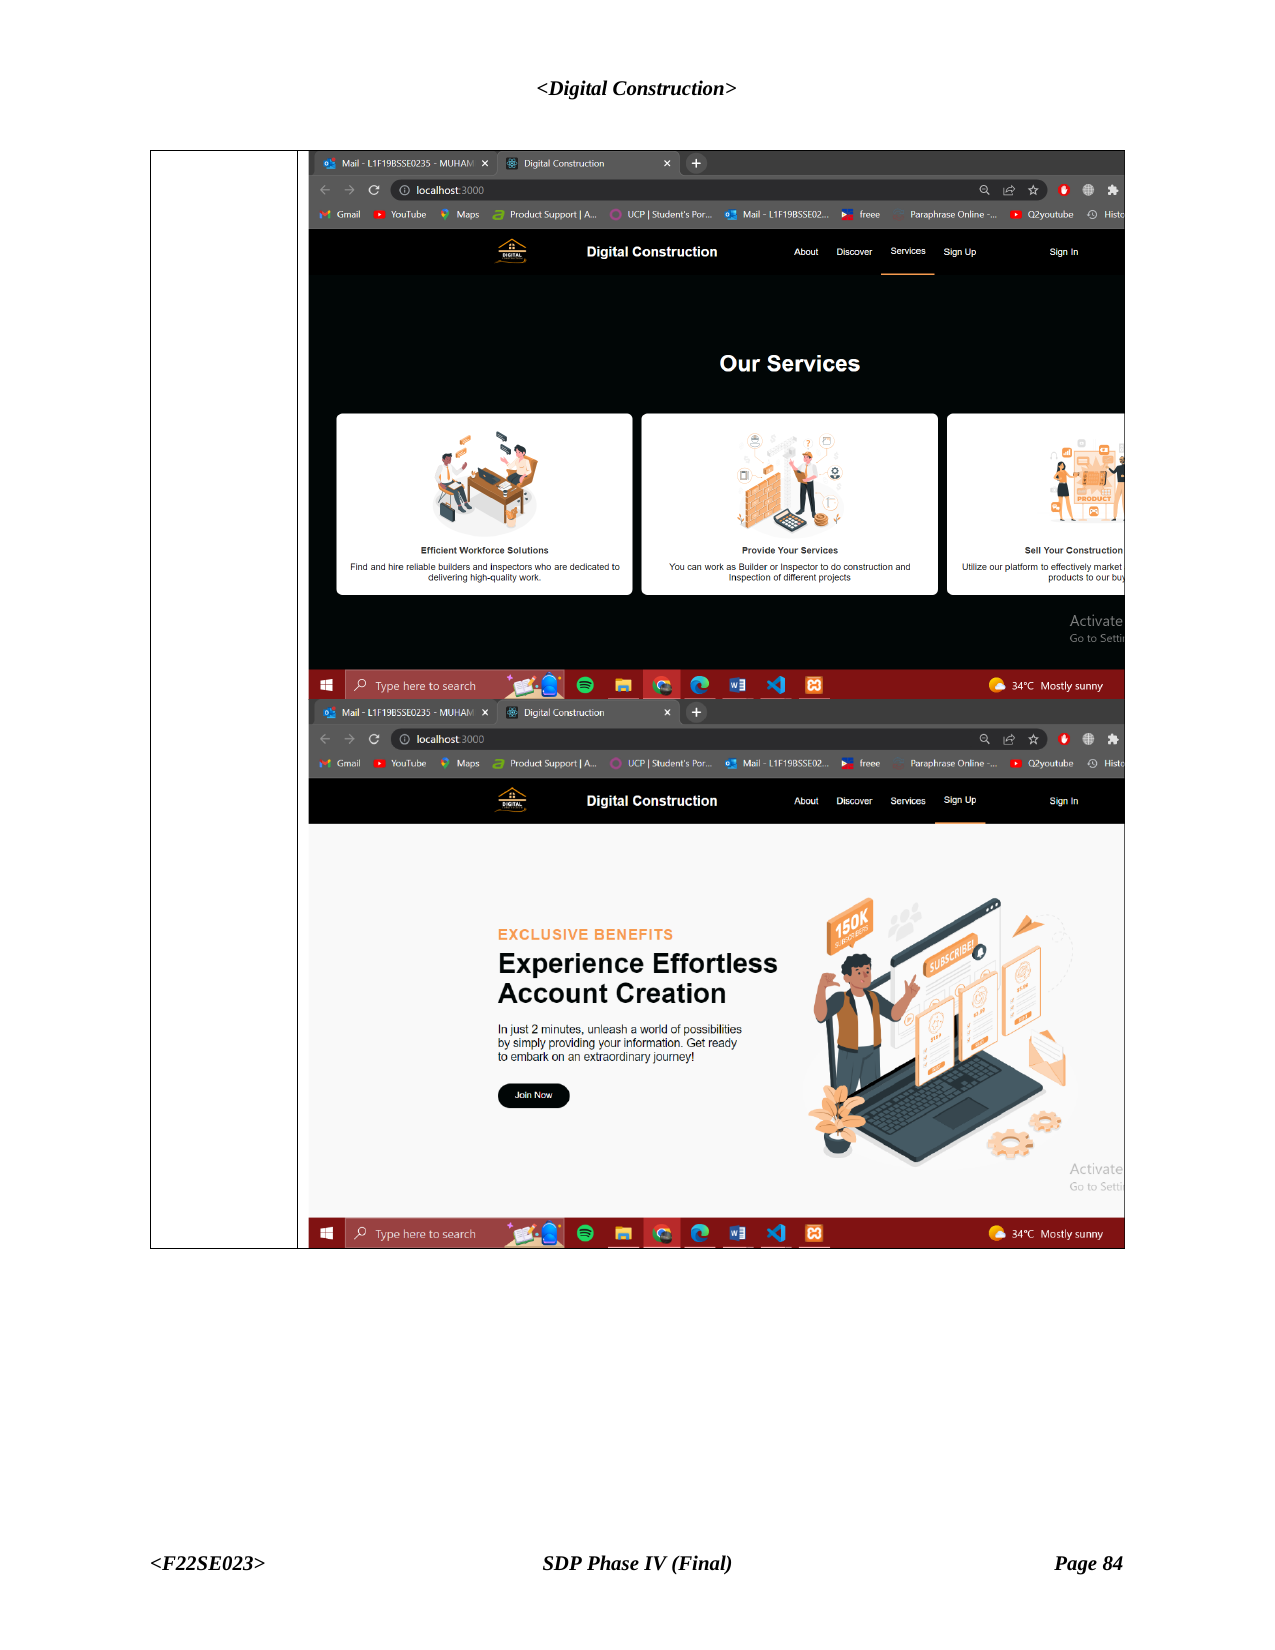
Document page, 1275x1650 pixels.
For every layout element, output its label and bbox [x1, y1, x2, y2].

table_cell [151, 151, 297, 1248]
table_cell [298, 151, 308, 1248]
picture [308, 151, 1125, 1248]
